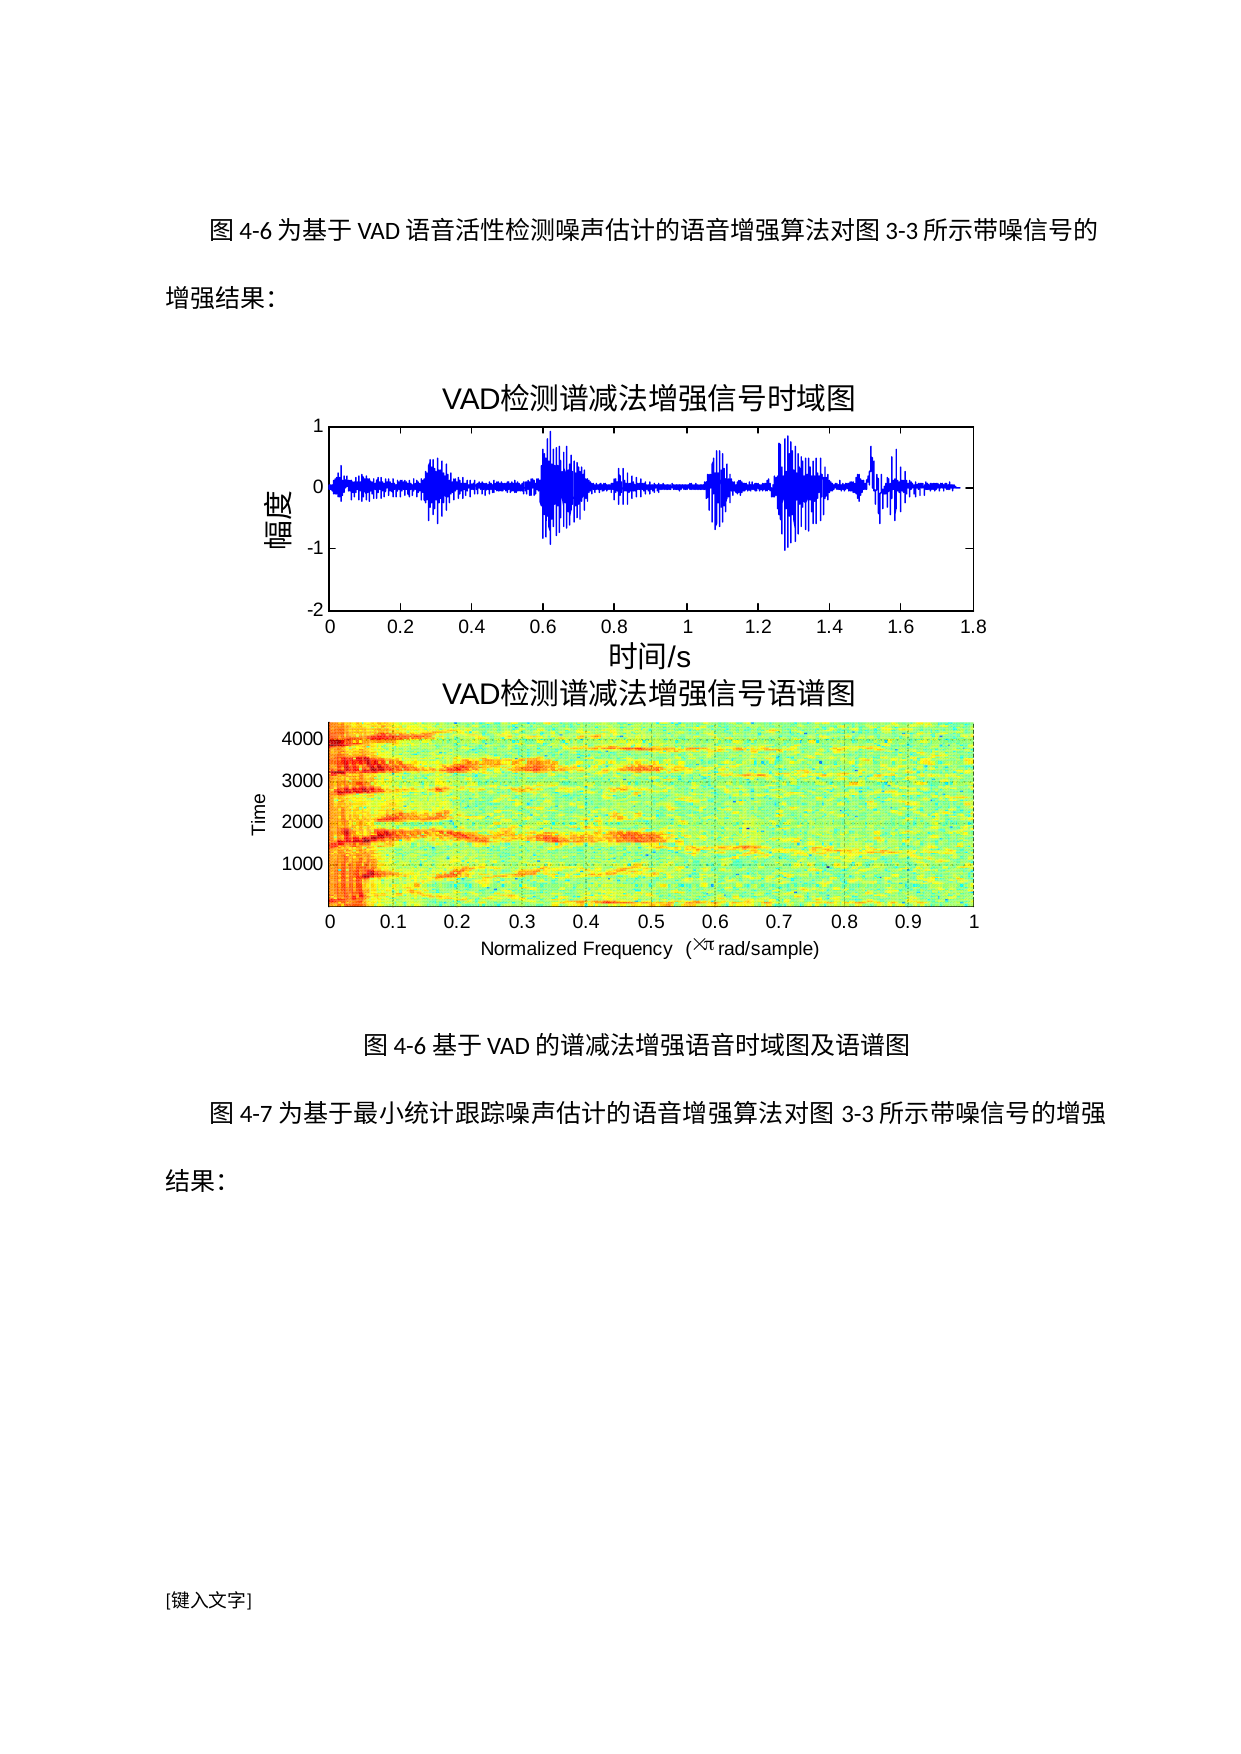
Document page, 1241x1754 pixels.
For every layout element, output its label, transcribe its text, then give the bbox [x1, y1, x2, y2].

text 图4-7为基于最小统计跟踪噪声估计的语音增强算法对图3-3所示带噪信号的增强结果： [165, 1078, 1107, 1214]
text 图4-6为基于VAD语音活性检测噪声估计的语音增强算法对图3-3所示带噪信号的增强结果： [165, 195, 1107, 331]
text 图4-6 基于VAD的谱减法增强语音时域图及语谱图 [165, 1010, 1107, 1078]
